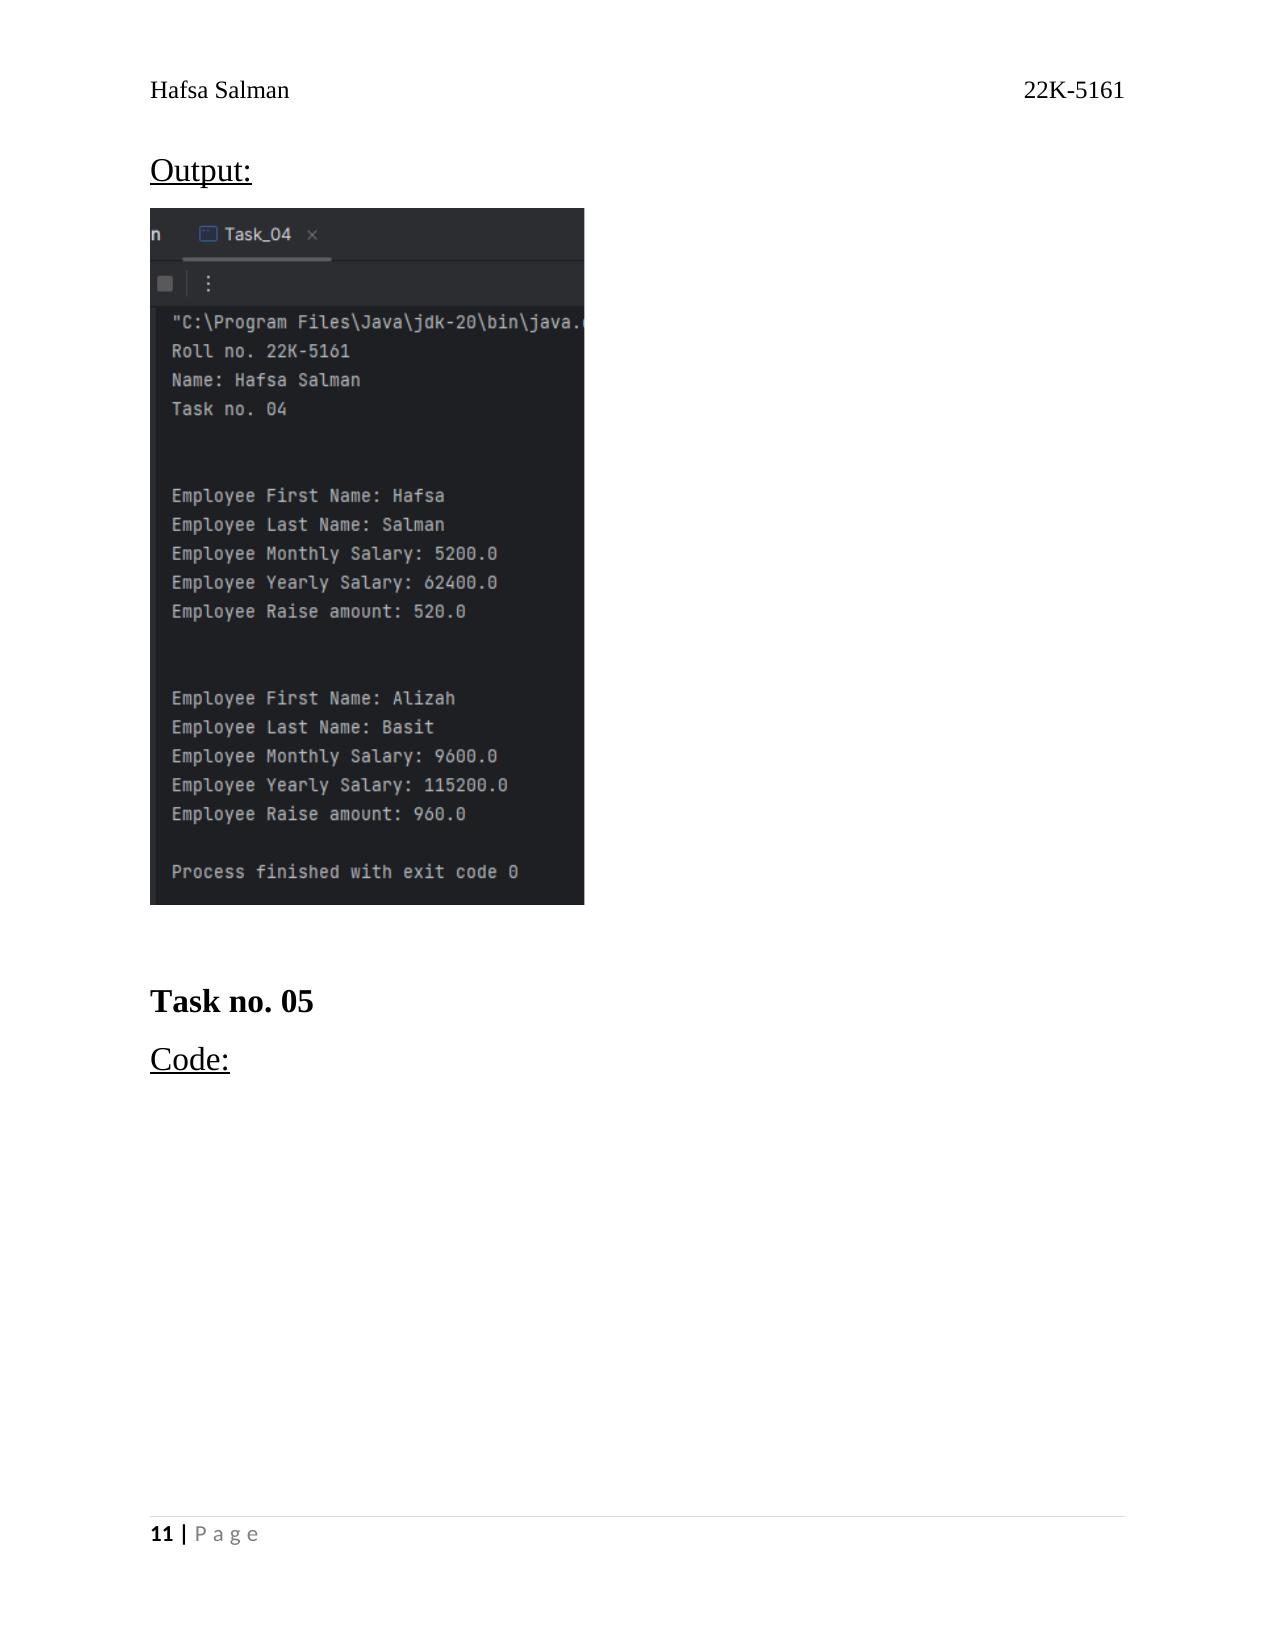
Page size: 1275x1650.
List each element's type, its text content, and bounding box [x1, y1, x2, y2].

text Output: [150, 150, 1125, 188]
picture [150, 208, 585, 905]
text Code: [150, 1039, 1125, 1077]
text Task no. 05 [150, 981, 1125, 1019]
